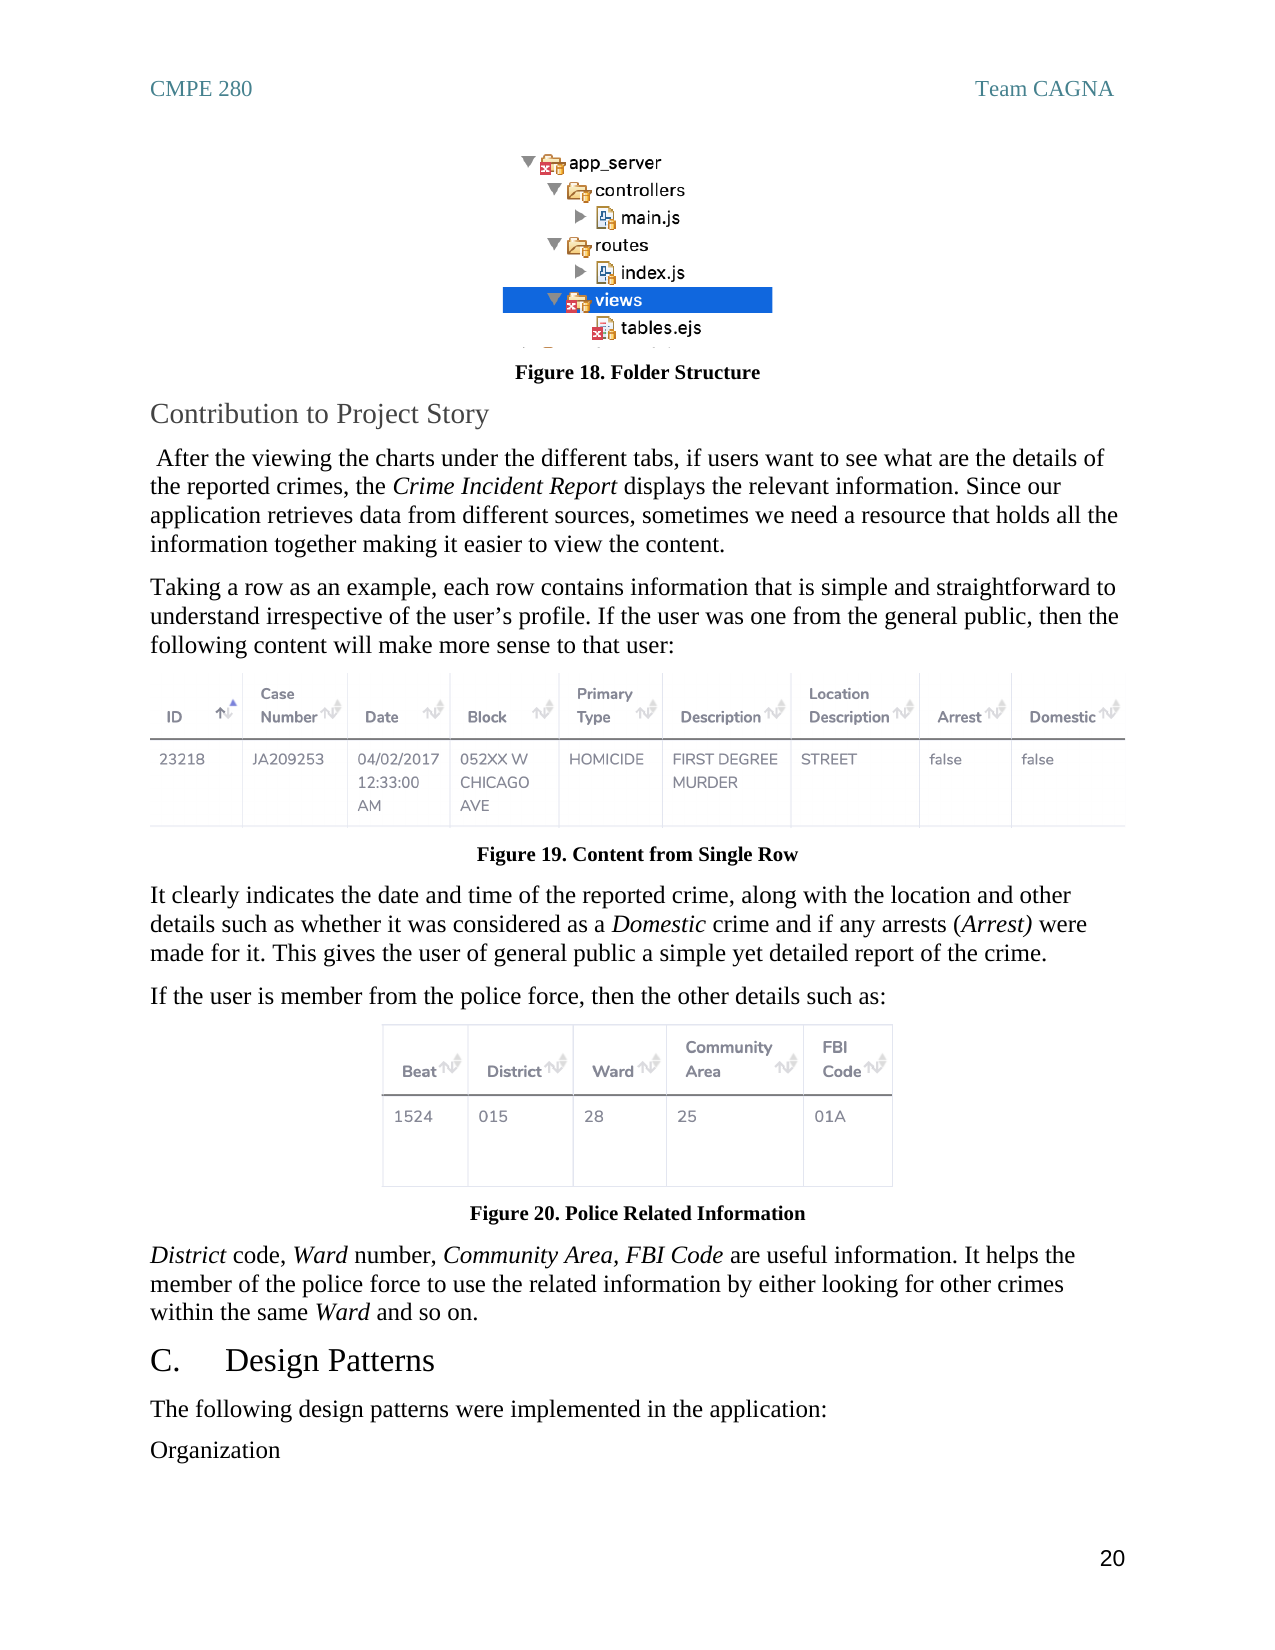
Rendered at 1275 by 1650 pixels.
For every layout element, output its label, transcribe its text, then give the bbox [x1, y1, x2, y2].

text After the viewing the charts under the different tabs, if users want to see what are the details of the reported crimes, the Crime Incident Report displays the relevant information. Since our application retrieves data from different sources, sometimes we need a resource that holds all the information together making it easier to view the content. [150, 443, 1125, 558]
text If the user is member from the police force, then the other details such as: [150, 981, 1125, 1010]
text Taking a row as an example, each row contains information that is simple and straightforward to understand irrespective of the user’s profile. If the user was one from the general public, then the following content will make more sense to that user: [150, 572, 1125, 658]
picture [381, 1024, 894, 1187]
text Figure 18. Folder Structure [150, 360, 1125, 384]
picture [150, 673, 1125, 828]
text Organization [150, 1435, 1125, 1464]
text The following design patterns were implemented in the application: [150, 1394, 1125, 1422]
subtitle Design Patterns [150, 1341, 1125, 1379]
picture [502, 150, 773, 348]
text Figure 19. Content from Single Row [150, 842, 1125, 866]
text It clearly indicates the date and time of the reported crime, along with the location and other details such as whether it was considered as a Domestic crime and if any arrests (Arrest) were made for it. This gives the user of general public a simple yet detailed report of the crime. [150, 880, 1125, 967]
subtitle Contribution to Project Story [150, 397, 1125, 430]
text District code, Ward number, Community Area, FBI Code are useful information. It helps the member of the police force to use the related information by either looking for other crimes within the same Ward and so on. [150, 1240, 1125, 1326]
text Figure 20. Police Related Information [150, 1201, 1125, 1225]
